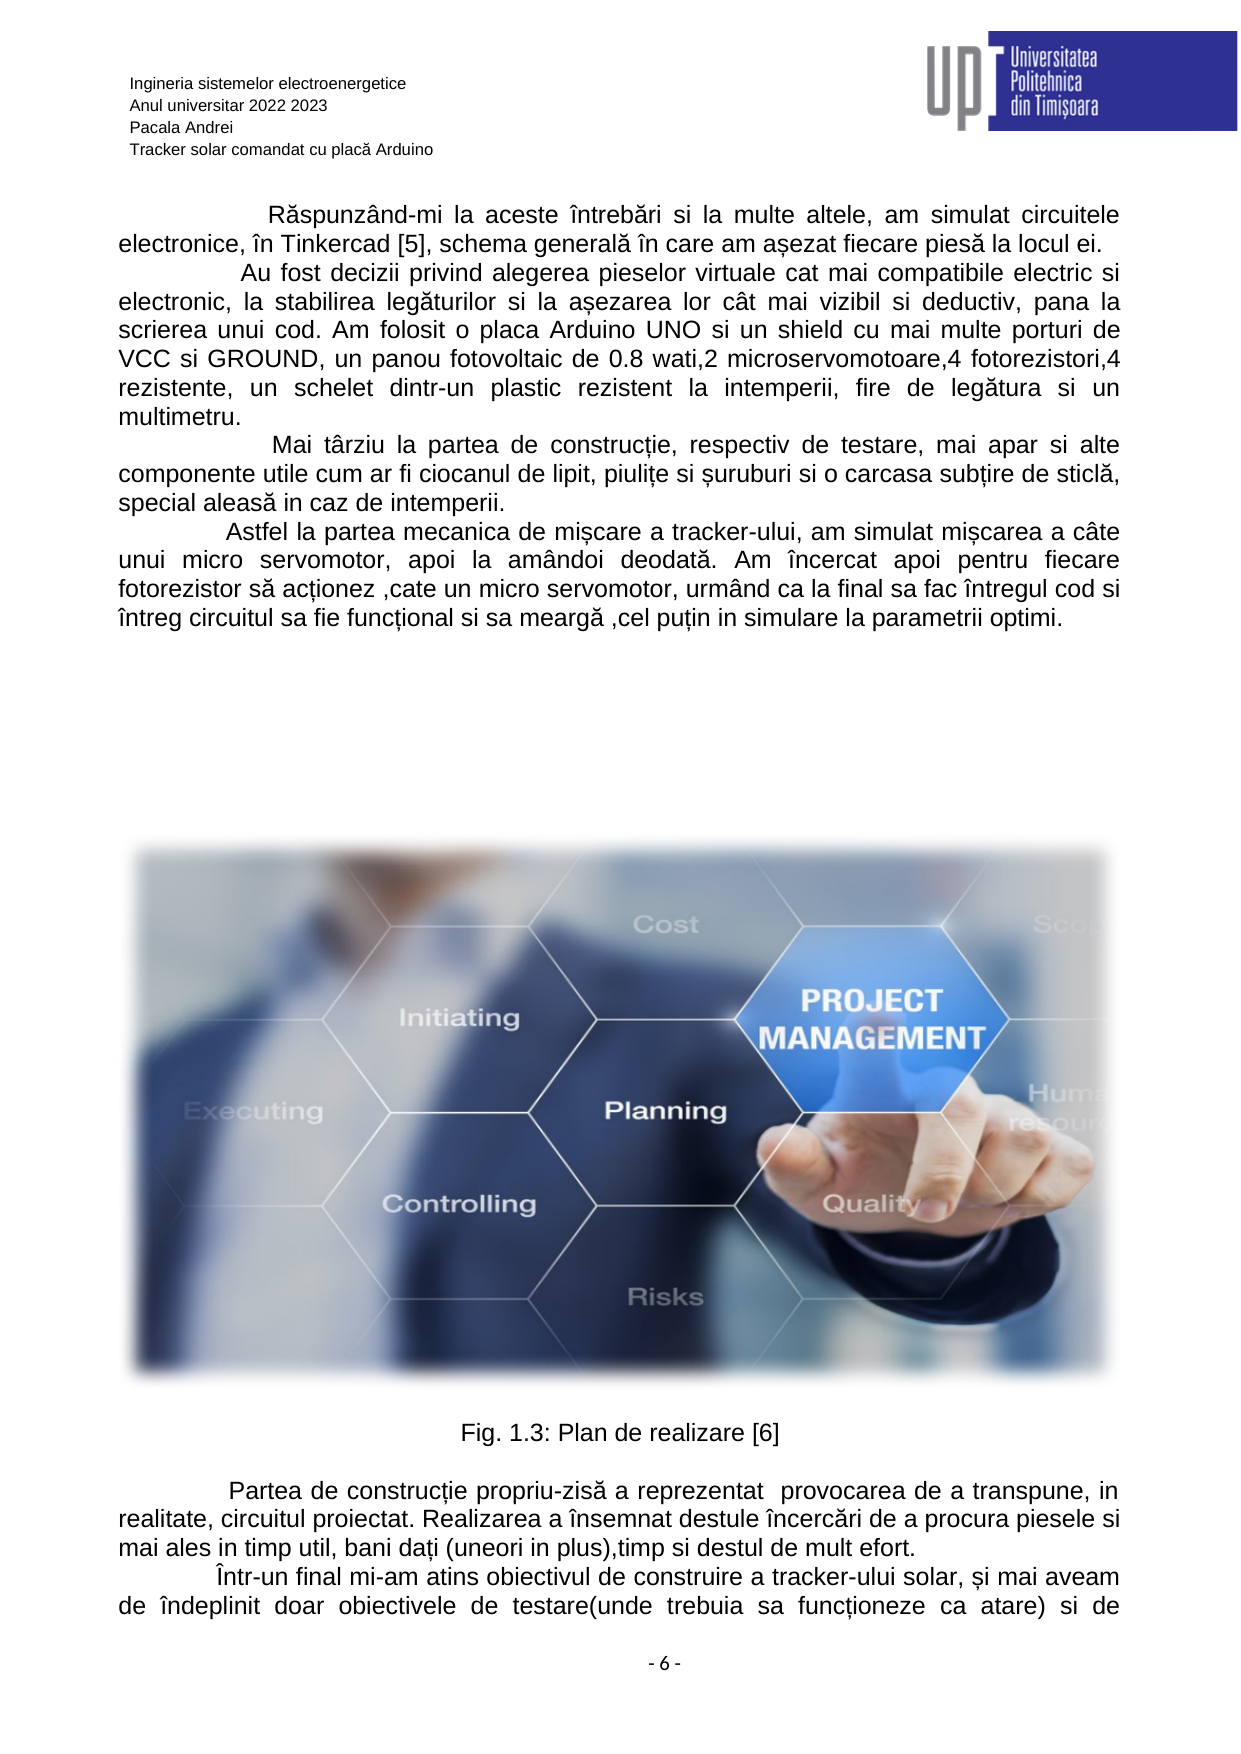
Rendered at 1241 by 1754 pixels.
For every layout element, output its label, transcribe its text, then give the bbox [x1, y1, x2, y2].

text Partea de construcție propriu-zisă a reprezentat provocarea de a transpune, in realitate, circuitul proiectat. Realizarea a însemnat destule încercări de a procura piesele si mai ales in timp util, bani dați (uneori in plus),timp si destul de mult efort. [118, 1476, 1122, 1562]
picture [147, 861, 1094, 1360]
picture [927, 31, 1238, 131]
text Fig. 1.3: Plan de realizare [6] [118, 1418, 1122, 1447]
text Răspunzând-mi la aceste întrebări si la multe altele, am simulat circuitele electronice, în Tinkercad [5], schema generală în care am așezat fiecare piesă la locul ei. [118, 201, 1122, 258]
text Mai târziu la partea de construcție, respectiv de testare, mai apar si alte componente utile cum ar fi ciocanul de lipit, piulițe si șuruburi si o carcasa subțire de sticlă, special aleasă in caz de intemperii. [118, 431, 1122, 517]
text Au fost decizii privind alegerea pieselor virtuale cat mai compatibile electric si electronic, la stabilirea legăturilor si la așezarea lor cât mai vizibil si deductiv, pana la scrierea unui cod. Am folosit o placa Arduino UNO si un shield cu mai multe porturi de VCC si GROUND, un panou fotovoltaic de 0.8 wati,2 microservomotoare,4 fotorezistori,4 rezistente, un schelet dintr-un plastic rezistent la intemperii, fire de legătura si un multimetru. [118, 258, 1122, 431]
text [118, 1562, 1122, 1619]
text Astfel la partea mecanica de mișcare a tracker-ului, am simulat mișcarea a câte unui micro servomotor, apoi la amândoi deodată. Am încercat apoi pentru fiecare fotorezistor să acționez ,cate un micro servomotor, urmând ca la final sa fac întregul cod si întreg circuitul sa fie funcțional si sa meargă ,cel puțin in simulare la parametrii optimi. [118, 517, 1122, 632]
